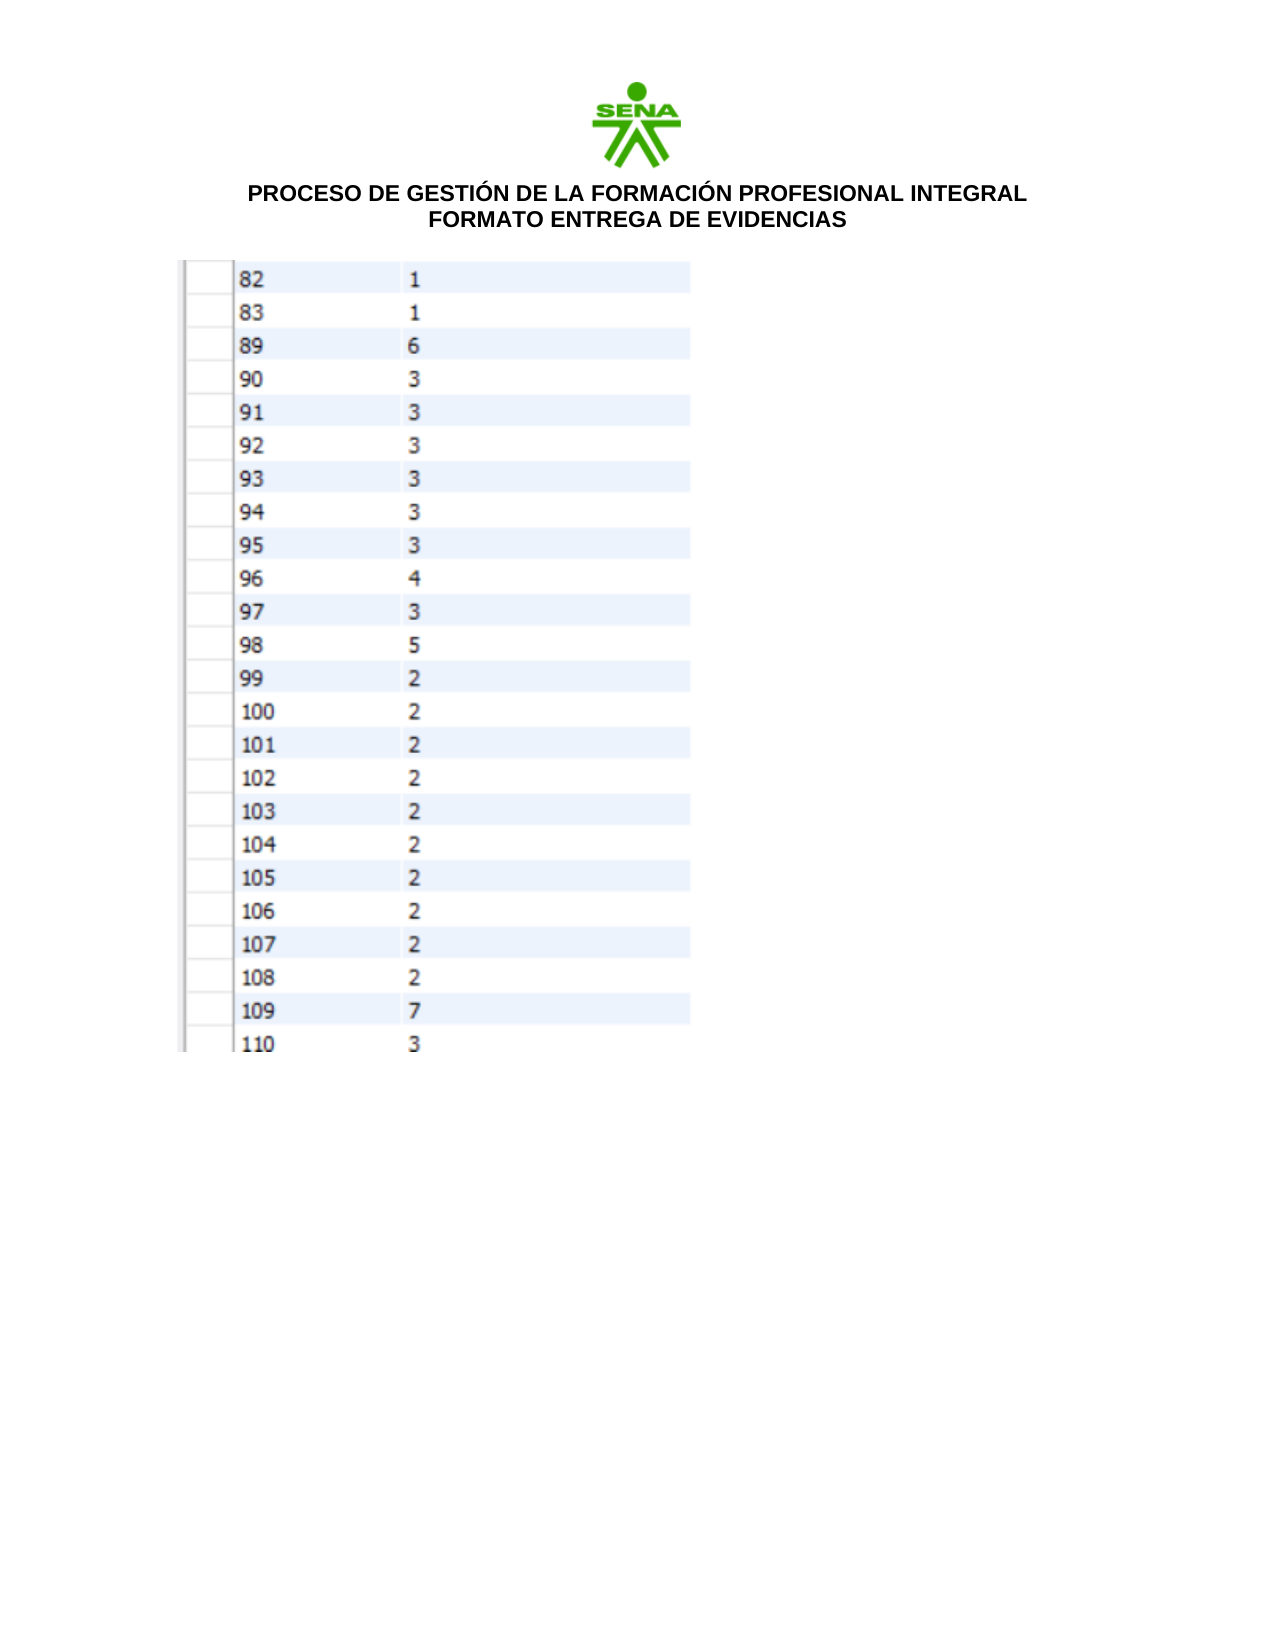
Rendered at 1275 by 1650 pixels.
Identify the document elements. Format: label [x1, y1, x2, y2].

picture [177, 260, 712, 1052]
picture [586, 73, 689, 180]
